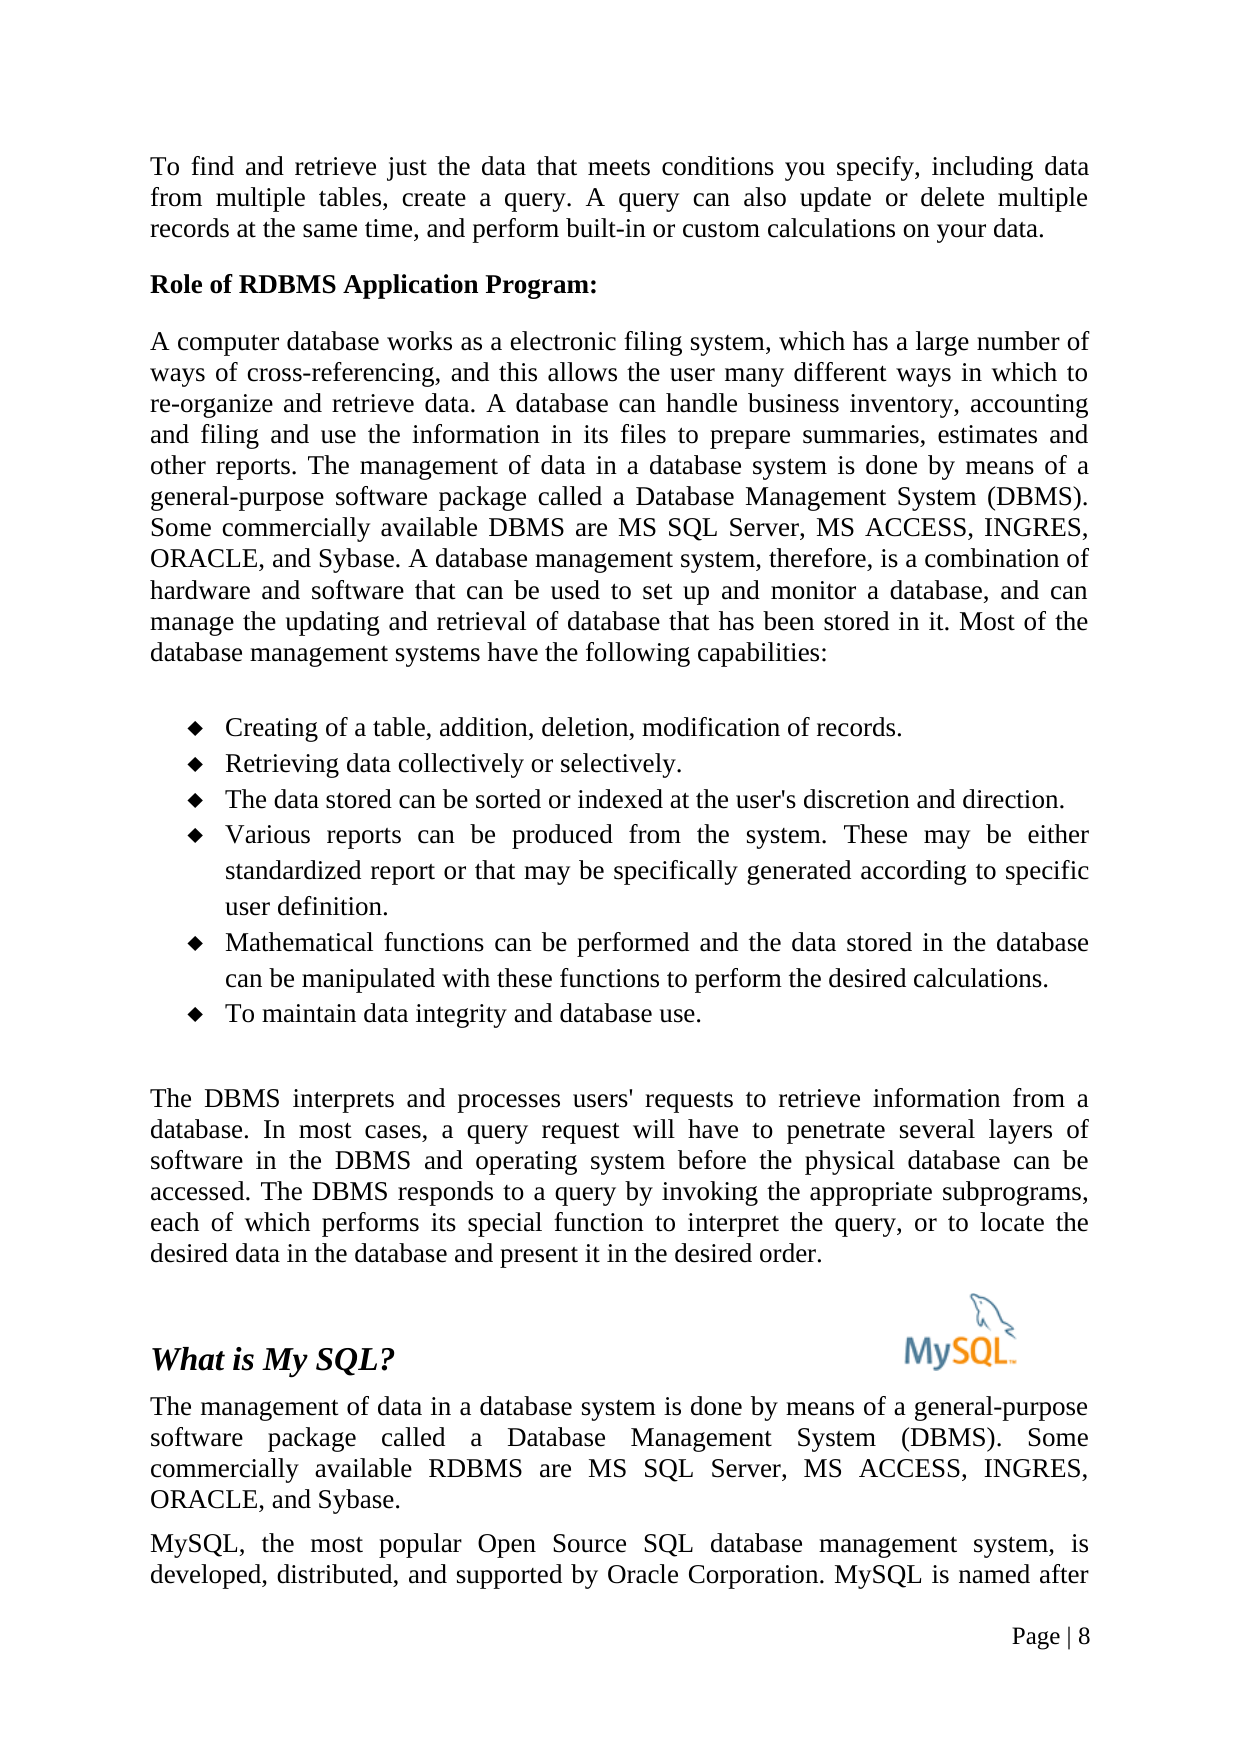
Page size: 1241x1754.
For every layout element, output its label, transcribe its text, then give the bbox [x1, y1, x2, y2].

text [150, 1527, 1090, 1589]
text A computer database works as a electronic filing system, which has a large number of ways of cross-referencing, and this allows the user many different ways in which to re-organize and retrieve data. A database can handle business inventory, accounting and filing and use the information in its files to prepare summaries, estimates and other reports. The management of data in a database system is done by means of a general-purpose software package called a Database Management System (DBMS). Some commercially available DBMS are MS SQL Server, MS ACCESS, INGRES, ORACLE, and Sybase. A database management system, therefore, is a combination of hardware and software that can be used to set up and monitor a database, and can manage the updating and retrieval of database that has been stored in it. Most of the database management systems have the following capabilities: [150, 324, 1090, 667]
list Creating of a table, addition, deletion, modification of records. [187, 711, 1090, 742]
list Various reports can be produced from the system. These may be either standardized report or that may be specifically generated according to specific user definition. [187, 819, 1090, 921]
text The DBMS interprets and processes users' requests to retrieve information from a database. In most cases, a query request will have to penetrate several layers of software in the DBMS and operating system before the physical database can be accessed. The DBMS responds to a query by invoking the appropriate subprograms, each of which performs its special function to interpret the query, or to locate the desired data in the database and present it in the desired order. [150, 1082, 1090, 1268]
list To maintain data integrity and database use. [187, 997, 1090, 1029]
subtitle Role of RDBMS Application Program: [150, 268, 1090, 299]
list The data stored can be sorted or indexed at the user's discretion and direction. [187, 783, 1090, 814]
text To find and retrieve just the data that meets conditions you specify, including data from multiple tables, create a query. A query can also update or delete multiple records at the same time, and perform built-in or custom calculations on your data. [150, 150, 1090, 243]
picture [887, 1293, 1034, 1371]
subtitle What is My SQL? [150, 1293, 1090, 1377]
list Retrieving data collectively or selectively. [187, 747, 1090, 778]
list Mathematical functions can be performed and the data stored in the database can be manipulated with these functions to perform the desired calculations. [187, 926, 1090, 993]
text The management of data in a database system is done by means of a general-purpose software package called a Database Management System (DBMS). Some commercially available RDBMS are MS SQL Server, MS ACCESS, INGRES, ORACLE, and Sybase. [150, 1390, 1090, 1514]
